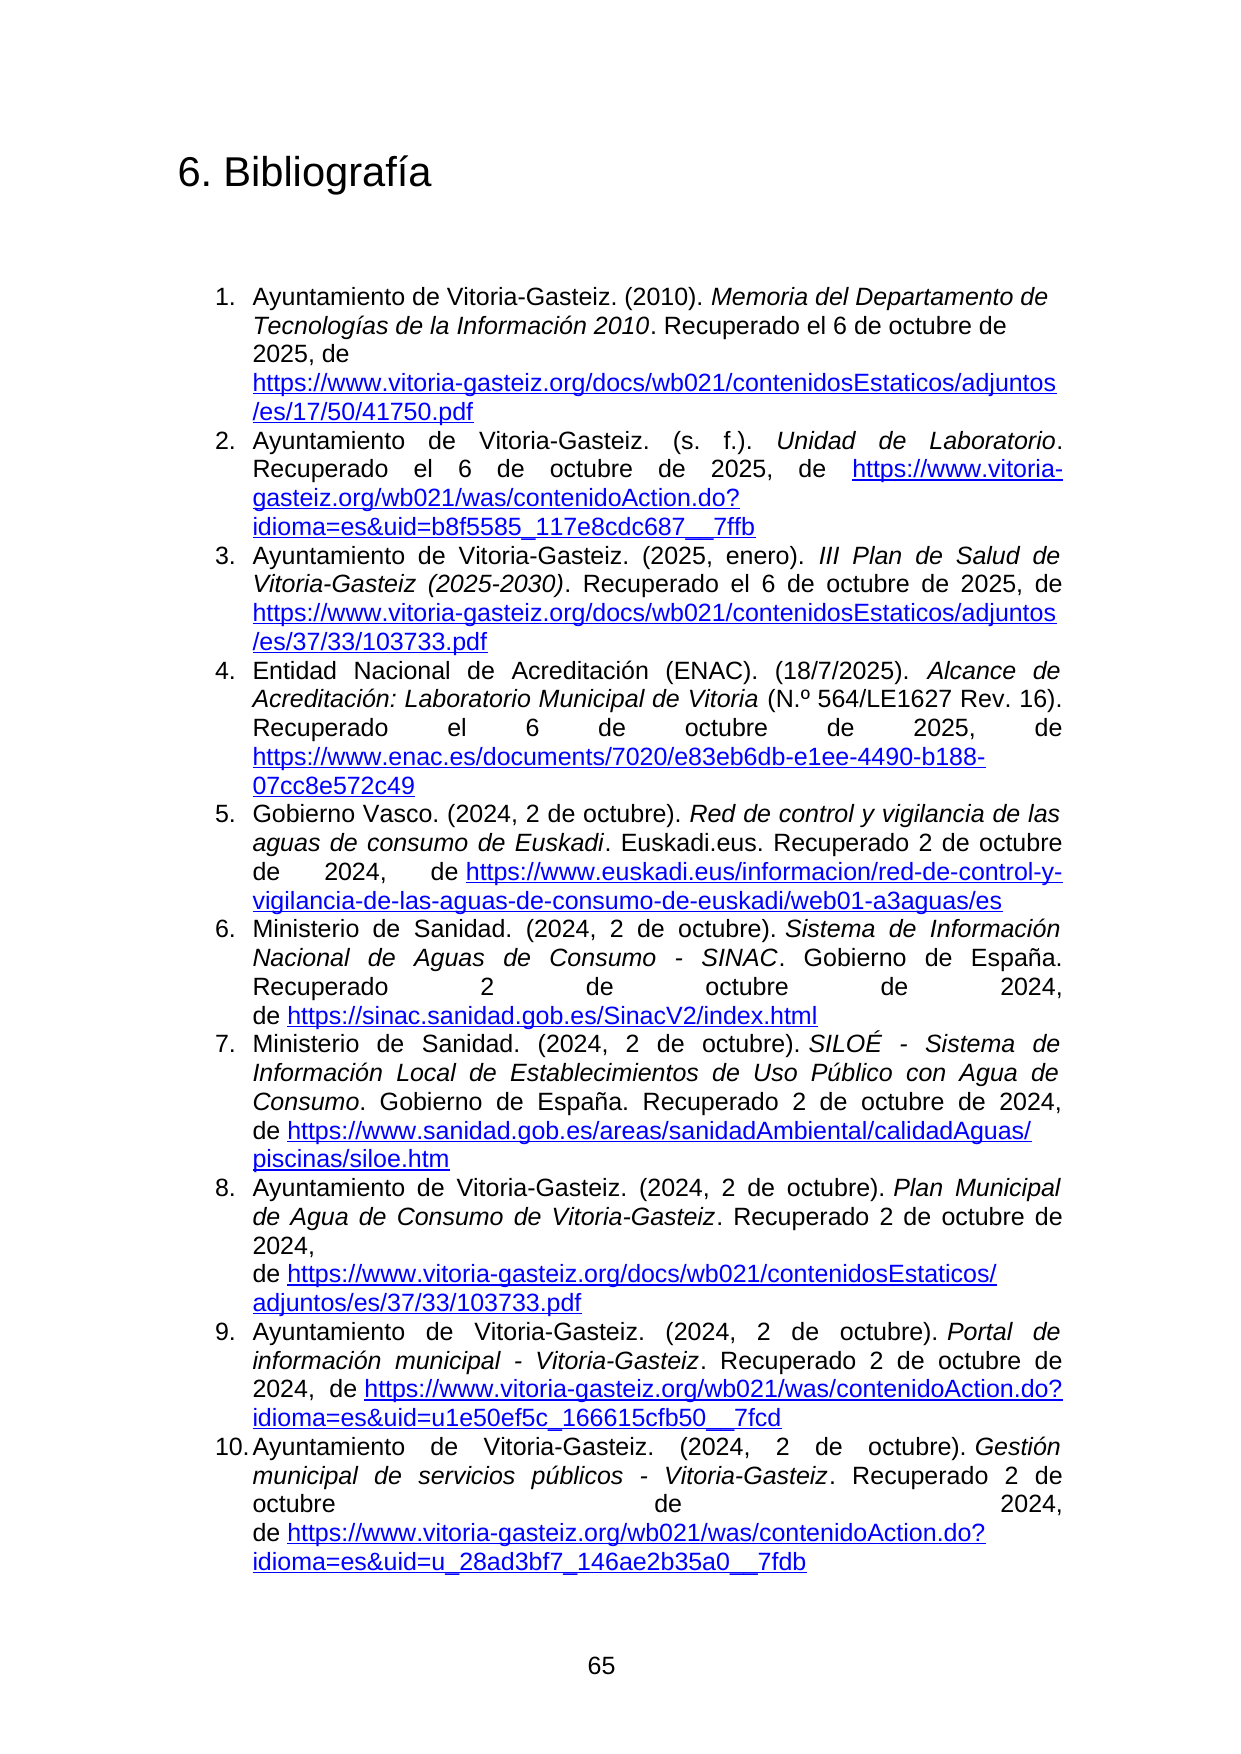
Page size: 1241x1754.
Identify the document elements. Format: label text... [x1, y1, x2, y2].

list Ayuntamiento de Vitoria-Gasteiz. (s. f.). Unidad de Laboratorio. Recuperado el 6 de octubre de 2025, de https://www.vitoria-gasteiz.org/wb021/was/contenidoAction.do?idioma=es&uid=b8f5585_117e8cdc687__7ffb [215, 426, 1063, 541]
list Gobierno Vasco. (2024, 2 de octubre). Red de control y vigilancia de las aguas de consumo de Euskadi. Euskadi.eus. Recuperado 2 de octubre de 2024, de https://www.euskadi.eus/informacion/red-de-control-y-vigilancia-de-las-aguas-de-consumo-de-euskadi/web01-a3aguas/es [215, 799, 1063, 914]
list Entidad Nacional de Acreditación (ENAC). (18/7/2025). Alcance de Acreditación: Laboratorio Municipal de Vitoria (N.º 564/LE1627 Rev. 16). Recuperado el 6 de octubre de 2025, de https://www.enac.es/documents/7020/e83eb6db-e1ee-4490-b188-07cc8e572c49 [215, 656, 1063, 799]
list Ministerio de Sanidad. (2024, 2 de octubre). SILOÉ - Sistema de Información Local de Establecimientos de Uso Público con Agua de Consumo. Gobierno de España. Recuperado 2 de octubre de 2024, de https://www.sanidad.gob.es/areas/sanidadAmbiental/calidadAguas/piscinas/siloe.htm [215, 1029, 1063, 1173]
list Ayuntamiento de Vitoria-Gasteiz. (2025, enero). III Plan de Salud de Vitoria-Gasteiz (2025-2030). Recuperado el 6 de octubre de 2025, de https://www.vitoria-gasteiz.org/docs/wb021/contenidosEstaticos/adjuntos/es/37/33/103733.pdf [215, 541, 1063, 656]
list Ayuntamiento de Vitoria-Gasteiz. (2024, 2 de octubre). Plan Municipal de Agua de Consumo de Vitoria-Gasteiz. Recuperado 2 de octubre de 2024, de https://www.vitoria-gasteiz.org/docs/wb021/contenidosEstaticos/adjuntos/es/37/33/103733.pdf [215, 1173, 1063, 1317]
list Ayuntamiento de Vitoria-Gasteiz. (2024, 2 de octubre). Gestión municipal de servicios públicos - Vitoria-Gasteiz. Recuperado 2 de octubre de 2024, de https://www.vitoria-gasteiz.org/wb021/was/contenidoAction.do?idioma=es&uid=u_28ad3bf7_146ae2b35a0__7fdb [215, 1432, 1063, 1576]
list Ministerio de Sanidad. (2024, 2 de octubre). Sistema de Información Nacional de Aguas de Consumo - SINAC. Gobierno de España. Recuperado 2 de octubre de 2024, de https://sinac.sanidad.gob.es/SinacV2/index.html [215, 914, 1063, 1029]
list Ayuntamiento de Vitoria-Gasteiz. (2010). Memoria del Departamento de Tecnologías de la Información 2010. Recuperado el 6 de octubre de 2025, de https://www.vitoria-gasteiz.org/docs/wb021/contenidosEstaticos/adjuntos/es/17/50/41750.pdf [215, 282, 1063, 426]
subtitle Bibliografía [177, 148, 1063, 196]
list Ayuntamiento de Vitoria-Gasteiz. (2024, 2 de octubre). Portal de información municipal - Vitoria-Gasteiz. Recuperado 2 de octubre de 2024, de https://www.vitoria-gasteiz.org/wb021/was/contenidoAction.do?idioma=es&uid=u1e50ef5c_166615cfb50__7fcd [215, 1317, 1063, 1432]
